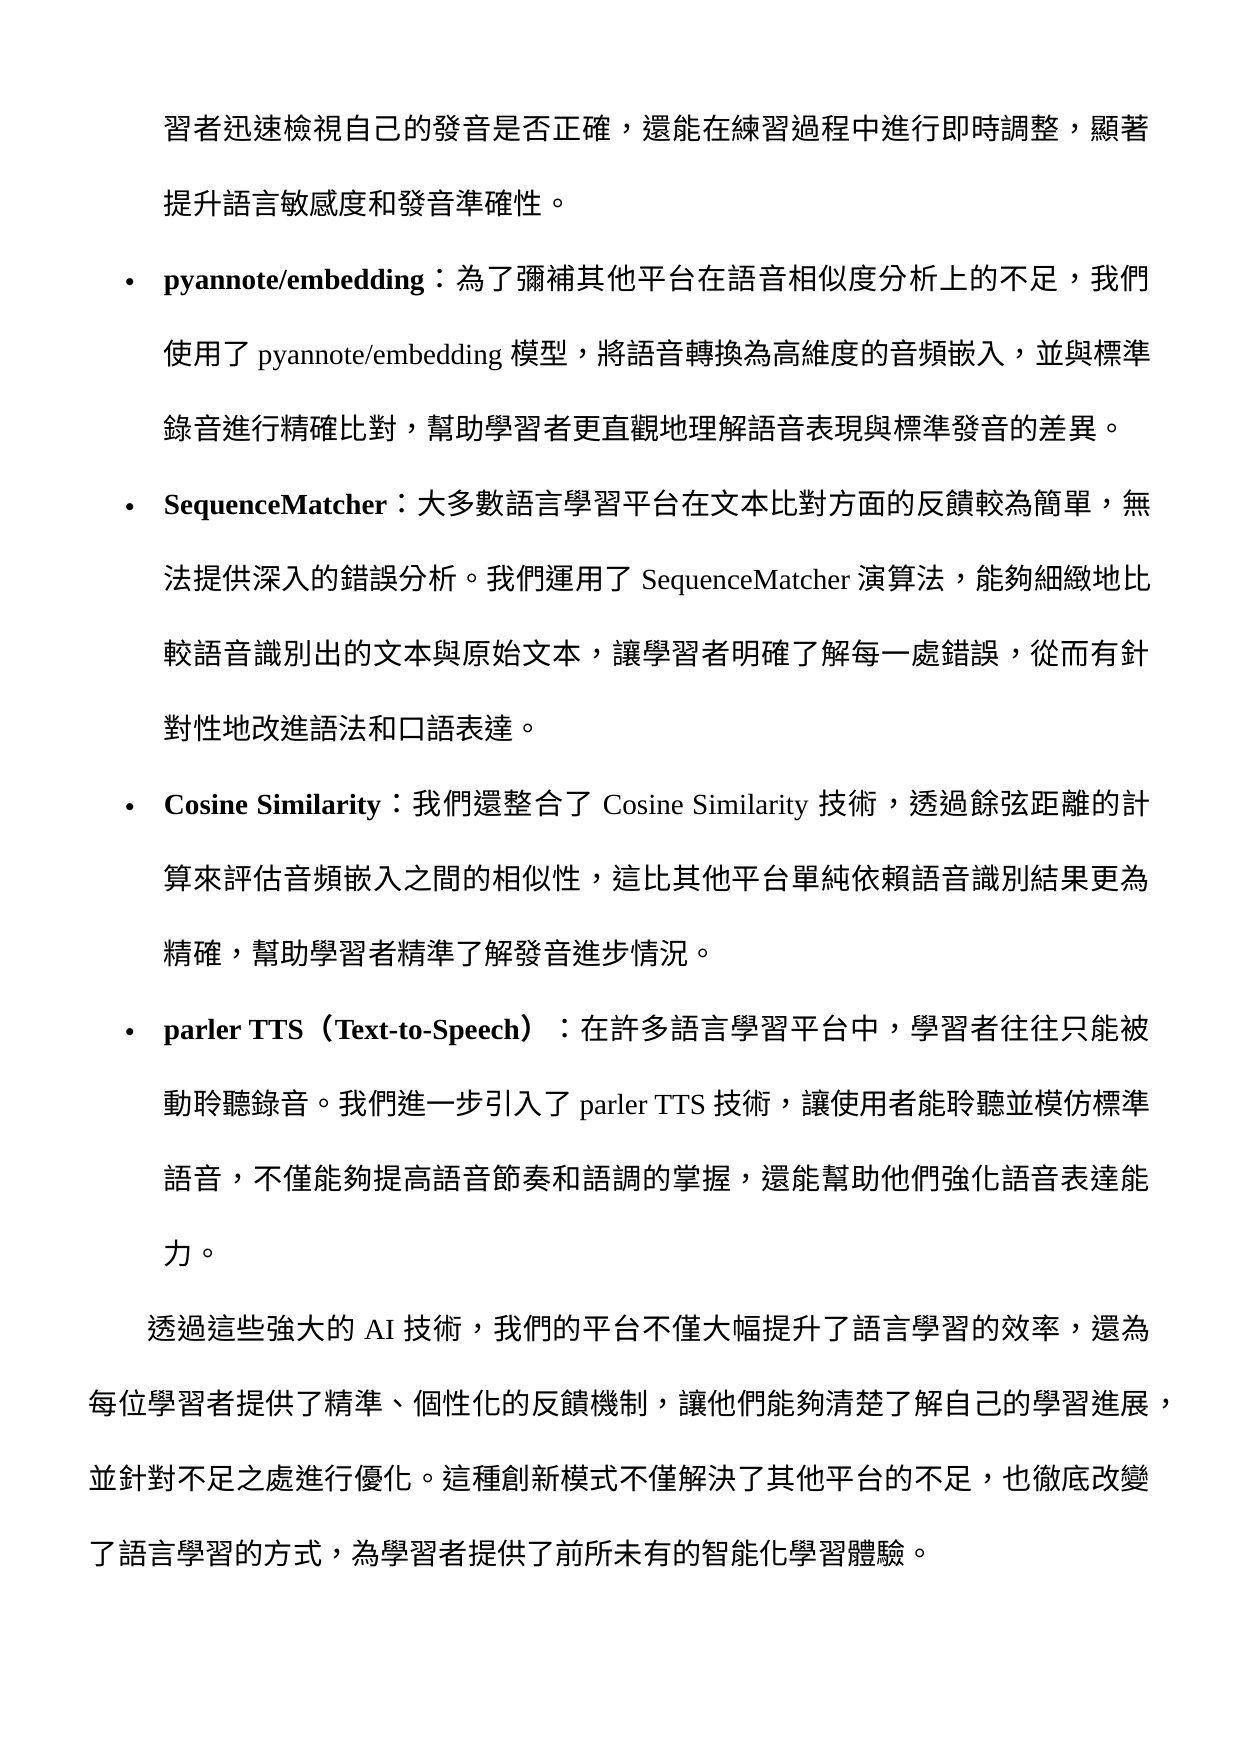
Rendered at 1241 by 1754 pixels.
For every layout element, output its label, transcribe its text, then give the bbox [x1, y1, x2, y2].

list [126, 89, 1152, 239]
list Cosine Similarity：我們還整合了 Cosine Similarity 技術，透過餘弦距離的計算來評估音頻嵌入之間的相似性，這比其他平台單純依賴語音識別結果更為精確，幫助學習者精準了解發音進步情況。 [126, 764, 1152, 989]
list pyannote/embedding：為了彌補其他平台在語音相似度分析上的不足，我們使用了 pyannote/embedding 模型，將語音轉換為高維度的音頻嵌入，並與標準錄音進行精確比對，幫助學習者更直觀地理解語音表現與標準發音的差異。 [126, 239, 1152, 464]
text 透過這些強大的 AI 技術，我們的平台不僅大幅提升了語言學習的效率，還為每位學習者提供了精準、個性化的反饋機制，讓他們能夠清楚了解自己的學習進展，並針對不足之處進行優化。這種創新模式不僅解決了其他平台的不足，也徹底改變了語言學習的方式，為學習者提供了前所未有的智能化學習體驗。 [89, 1289, 1152, 1589]
list parler TTS（Text-to-Speech）：在許多語言學習平台中，學習者往往只能被動聆聽錄音。我們進一步引入了 parler TTS 技術，讓使用者能聆聽並模仿標準語音，不僅能夠提高語音節奏和語調的掌握，還能幫助他們強化語音表達能力。 [126, 989, 1152, 1289]
list SequenceMatcher：大多數語言學習平台在文本比對方面的反饋較為簡單，無法提供深入的錯誤分析。我們運用了 SequenceMatcher 演算法，能夠細緻地比較語音識別出的文本與原始文本，讓學習者明確了解每一處錯誤，從而有針對性地改進語法和口語表達。 [126, 464, 1152, 764]
